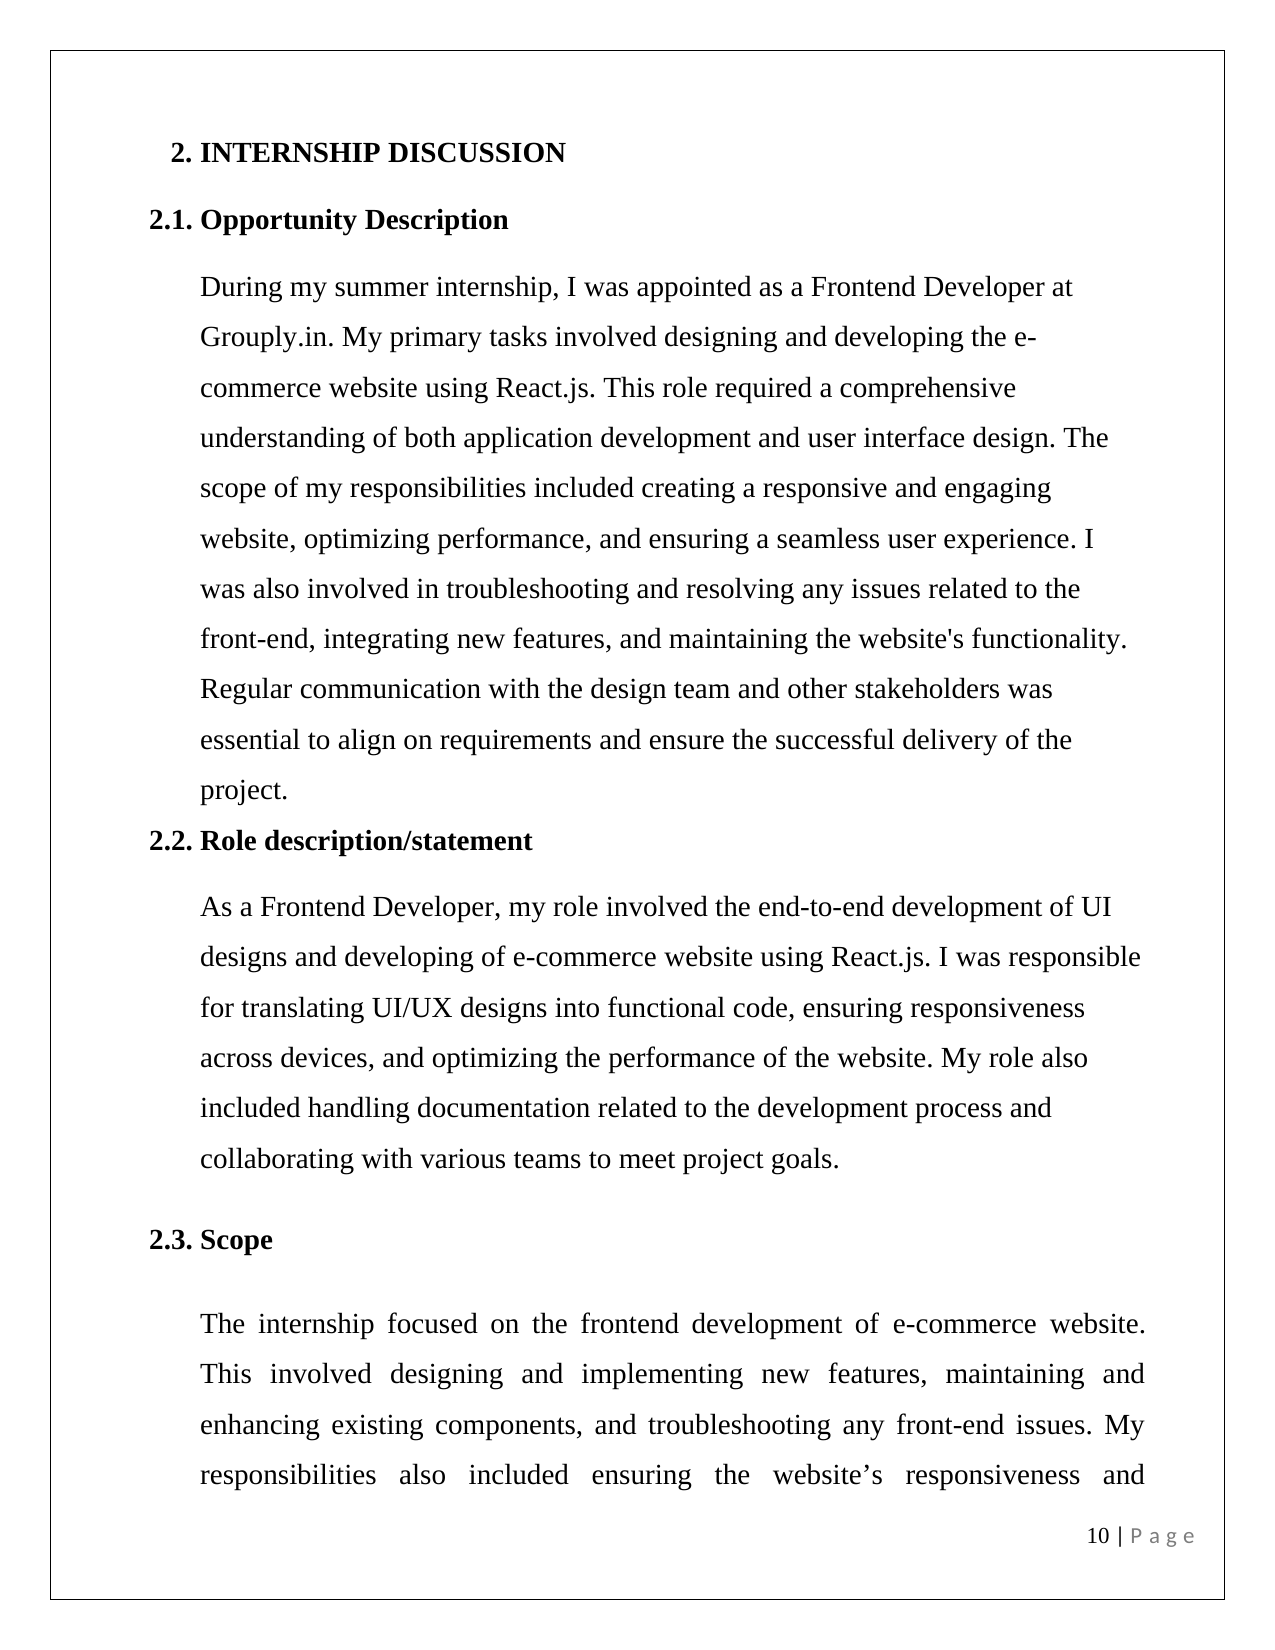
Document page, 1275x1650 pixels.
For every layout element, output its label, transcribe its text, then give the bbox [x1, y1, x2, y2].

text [200, 1306, 1146, 1491]
subtitle Scope [149, 1222, 1146, 1256]
subtitle Role description/statement [149, 823, 1146, 856]
list Opportunity Description [149, 202, 1146, 236]
text As a Frontend Developer, my role involved the end-to-end development of UI designs and developing of e-commerce website using React.js. I was responsible for translating UI/UX designs into functional code, ensuring responsiveness across devices, and optimizing the performance of the website. My role also included handling documentation related to the development process and collaborating with various teams to meet project goals. [200, 889, 1146, 1174]
subtitle INTERNSHIP DISCUSSION [170, 135, 1146, 169]
text During my summer internship, I was appointed as a Frontend Developer at Grouply.in. My primary tasks involved designing and developing the e-commerce website using React.js. This role required a comprehensive understanding of both application development and user interface design. The scope of my responsibilities included creating a responsive and engaging website, optimizing performance, and ensuring a seamless user experience. I was also involved in troubleshooting and resolving any issues related to the front-end, integrating new features, and maintaining the website's functionality. Regular communication with the design team and other stakeholders was essential to align on requirements and ensure the successful delivery of the project. [200, 269, 1146, 806]
